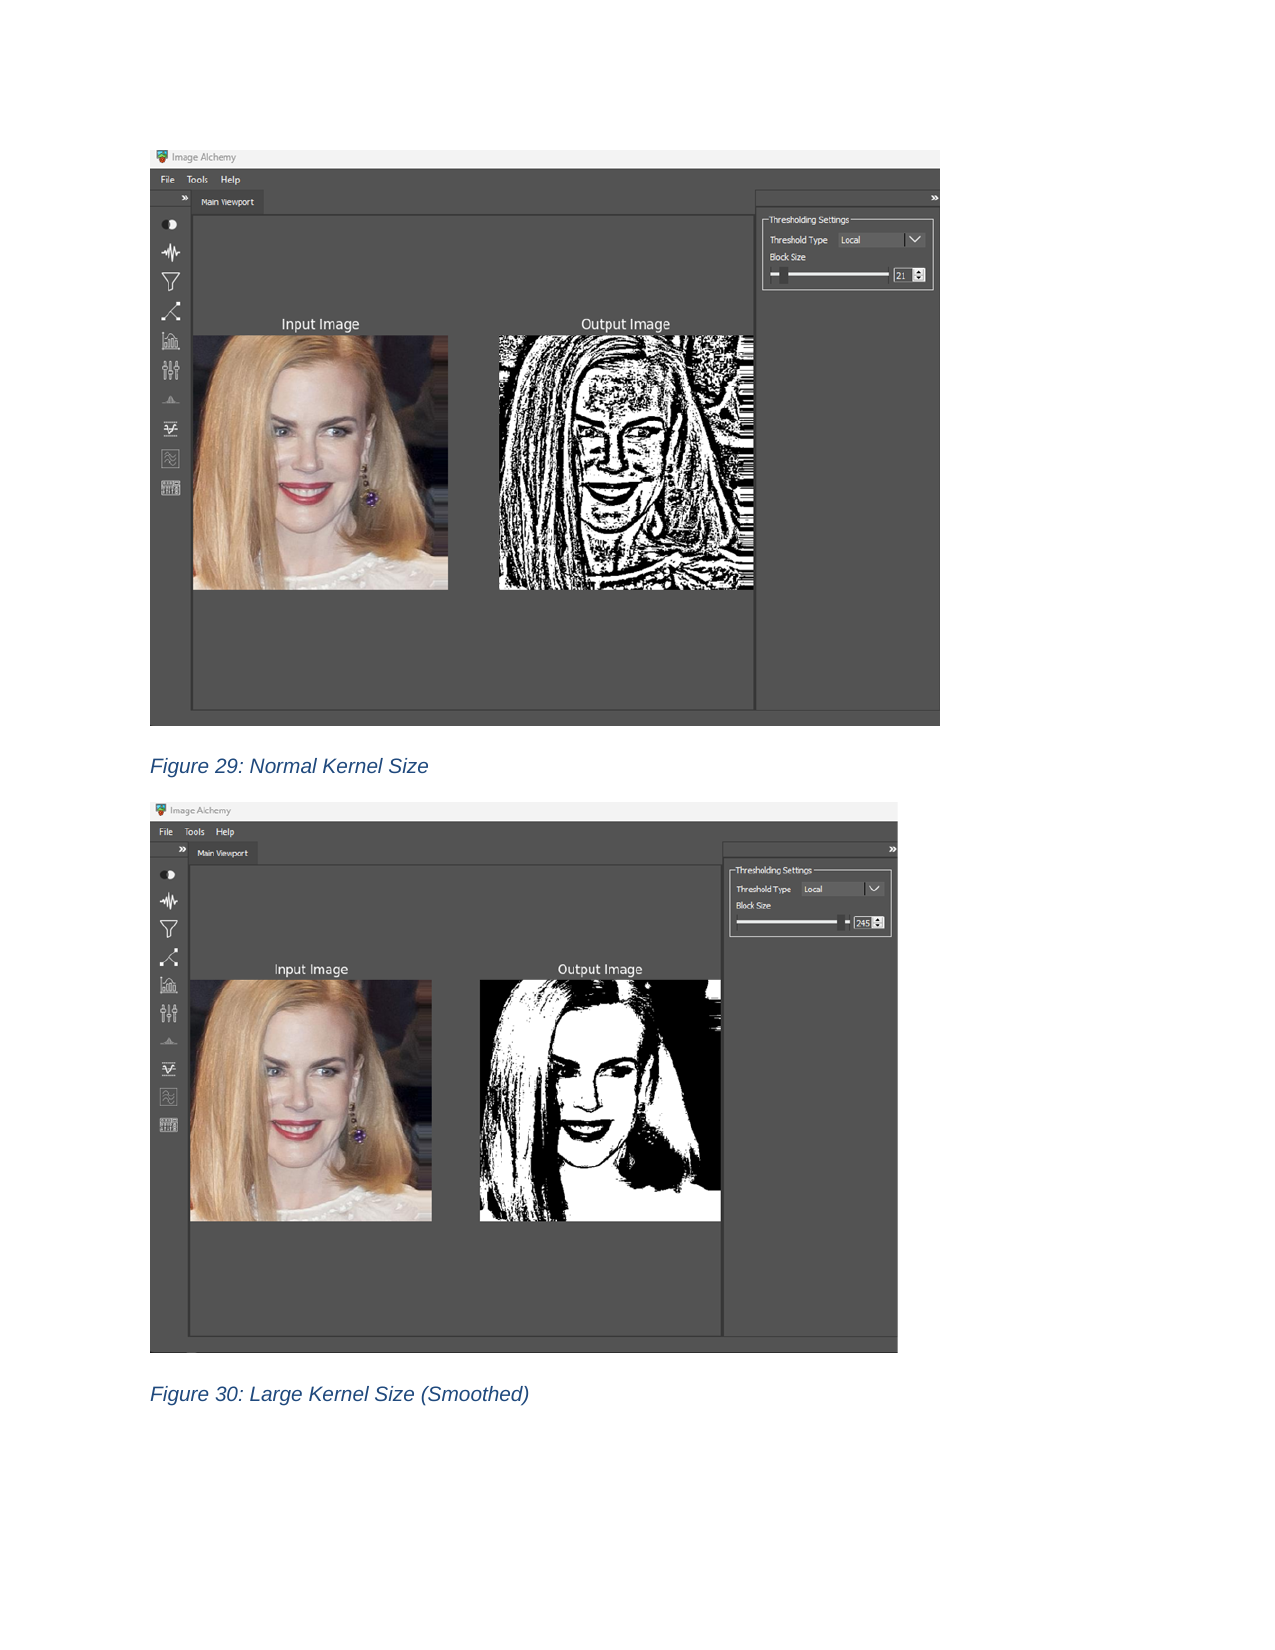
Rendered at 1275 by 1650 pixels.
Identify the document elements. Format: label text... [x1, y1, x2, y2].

picture [150, 802, 898, 1353]
text Figure 29: Normal Kernel Size [150, 754, 1125, 778]
text Figure 30: Large Kernel Size (Smoothed) [150, 1382, 1125, 1406]
picture [150, 150, 940, 726]
